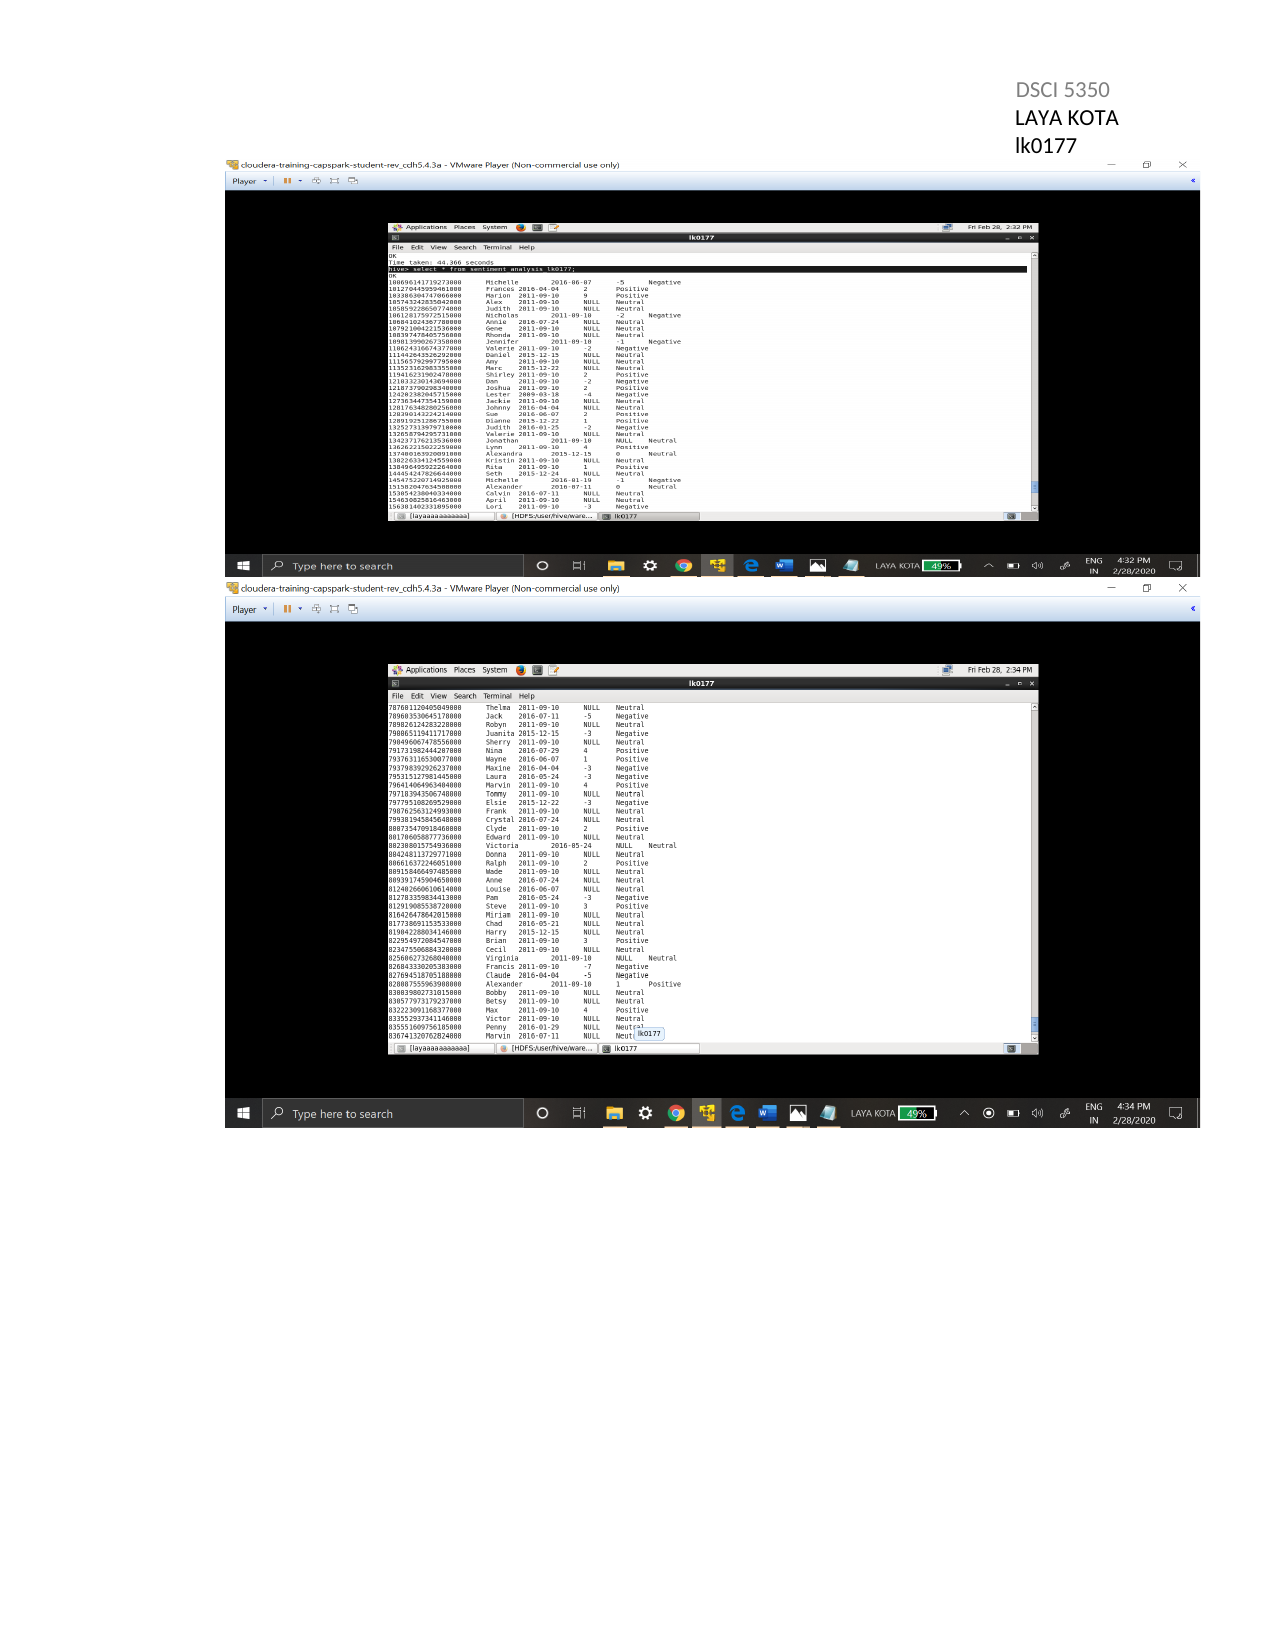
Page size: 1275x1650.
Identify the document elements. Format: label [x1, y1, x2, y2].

picture [225, 159, 1200, 577]
picture [225, 579, 1200, 1128]
